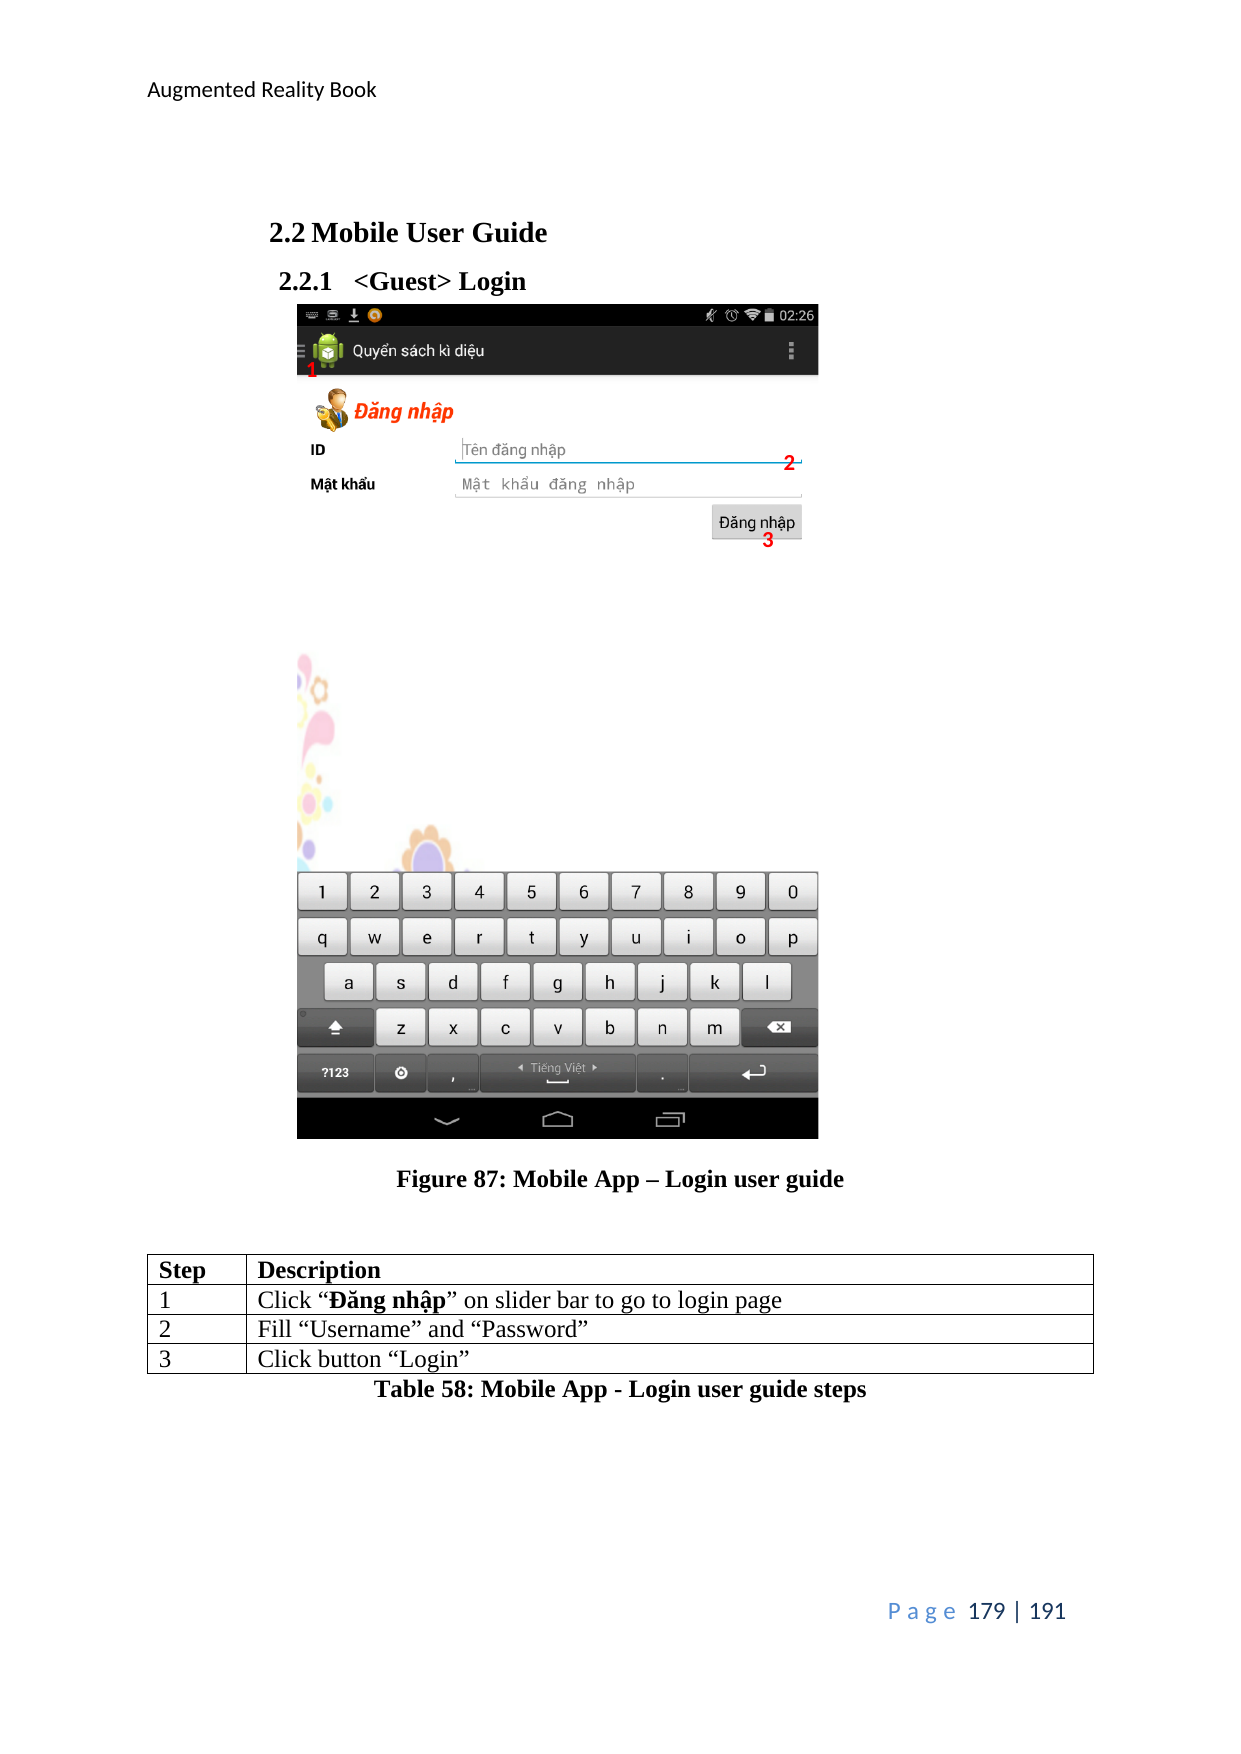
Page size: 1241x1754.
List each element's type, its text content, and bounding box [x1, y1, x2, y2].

picture [297, 304, 819, 1139]
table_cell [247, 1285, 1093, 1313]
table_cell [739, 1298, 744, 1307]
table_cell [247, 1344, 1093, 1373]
subtitle Mobile User Guide [269, 207, 1093, 249]
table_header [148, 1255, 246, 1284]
text Figure 87: Mobile App – Login user guide [147, 1164, 1093, 1192]
text Table 58: Mobile App - Login user guide steps [147, 1374, 1093, 1403]
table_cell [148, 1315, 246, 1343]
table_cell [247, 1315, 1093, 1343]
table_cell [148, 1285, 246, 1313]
subtitle <Guest> Login [278, 265, 1093, 296]
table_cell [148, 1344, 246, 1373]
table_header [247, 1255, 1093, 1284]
